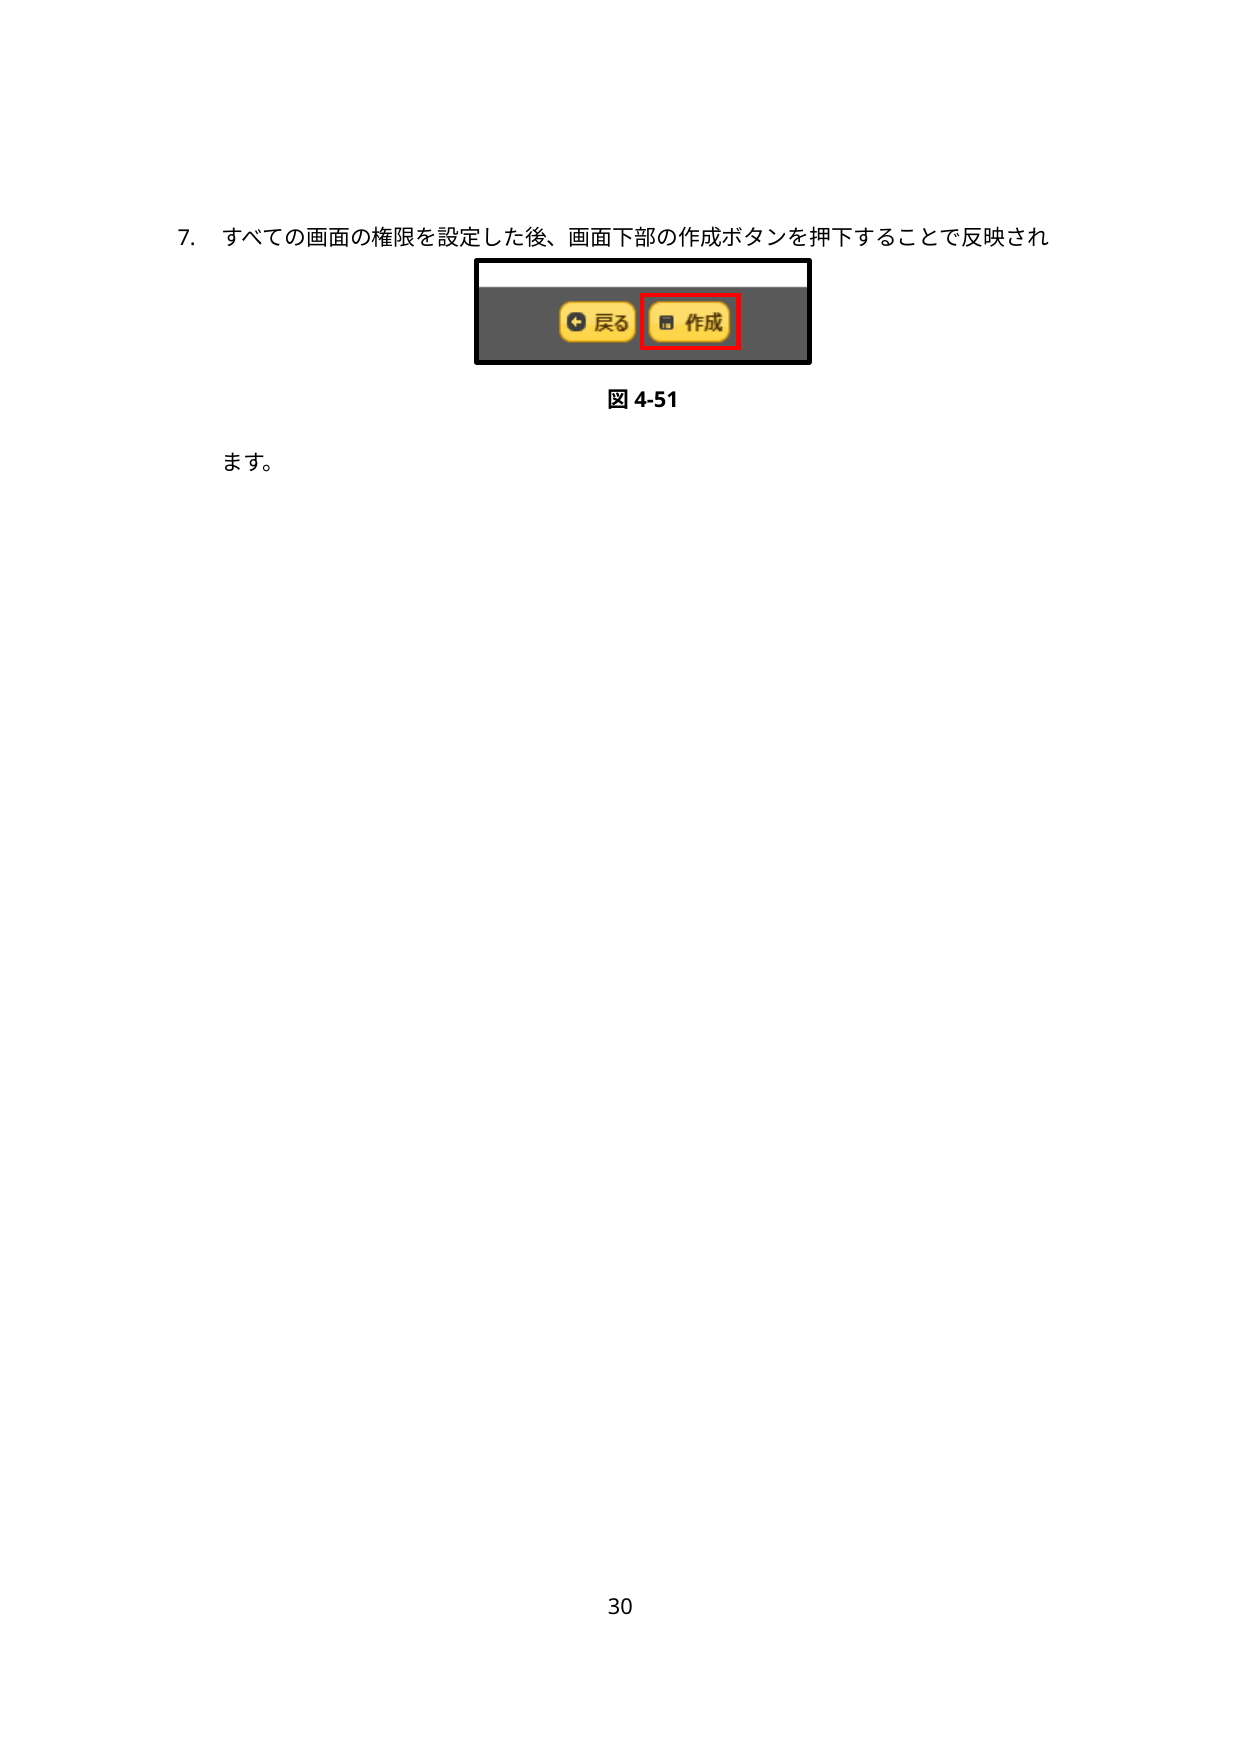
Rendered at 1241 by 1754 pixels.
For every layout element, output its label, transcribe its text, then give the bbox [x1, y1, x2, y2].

list すべての画面の権限を設定した後、画面下部の作成ボタンを押下することで反映されます。 [177, 217, 1063, 479]
picture [479, 263, 807, 360]
